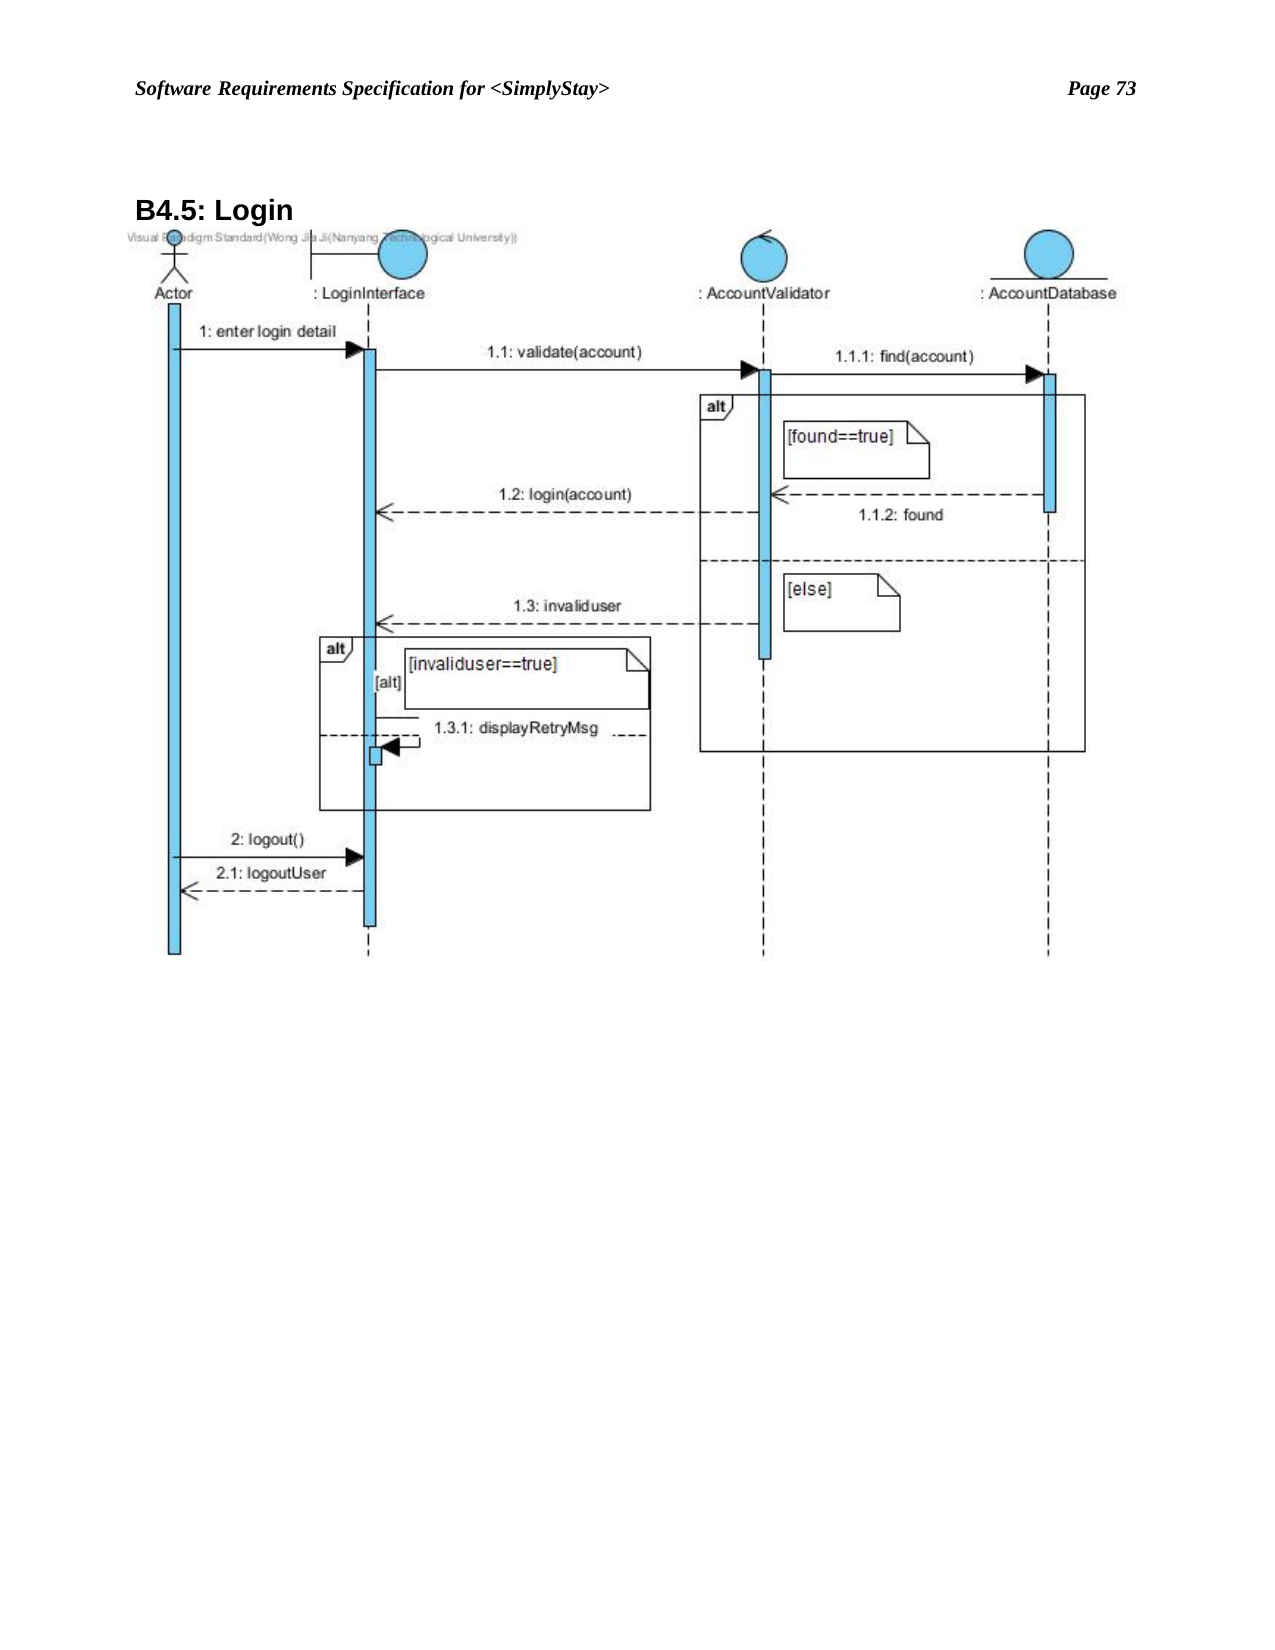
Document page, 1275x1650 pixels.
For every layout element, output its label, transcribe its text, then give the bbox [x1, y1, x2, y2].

subtitle B4.5: Login [135, 200, 1140, 225]
picture [127, 227, 1133, 961]
